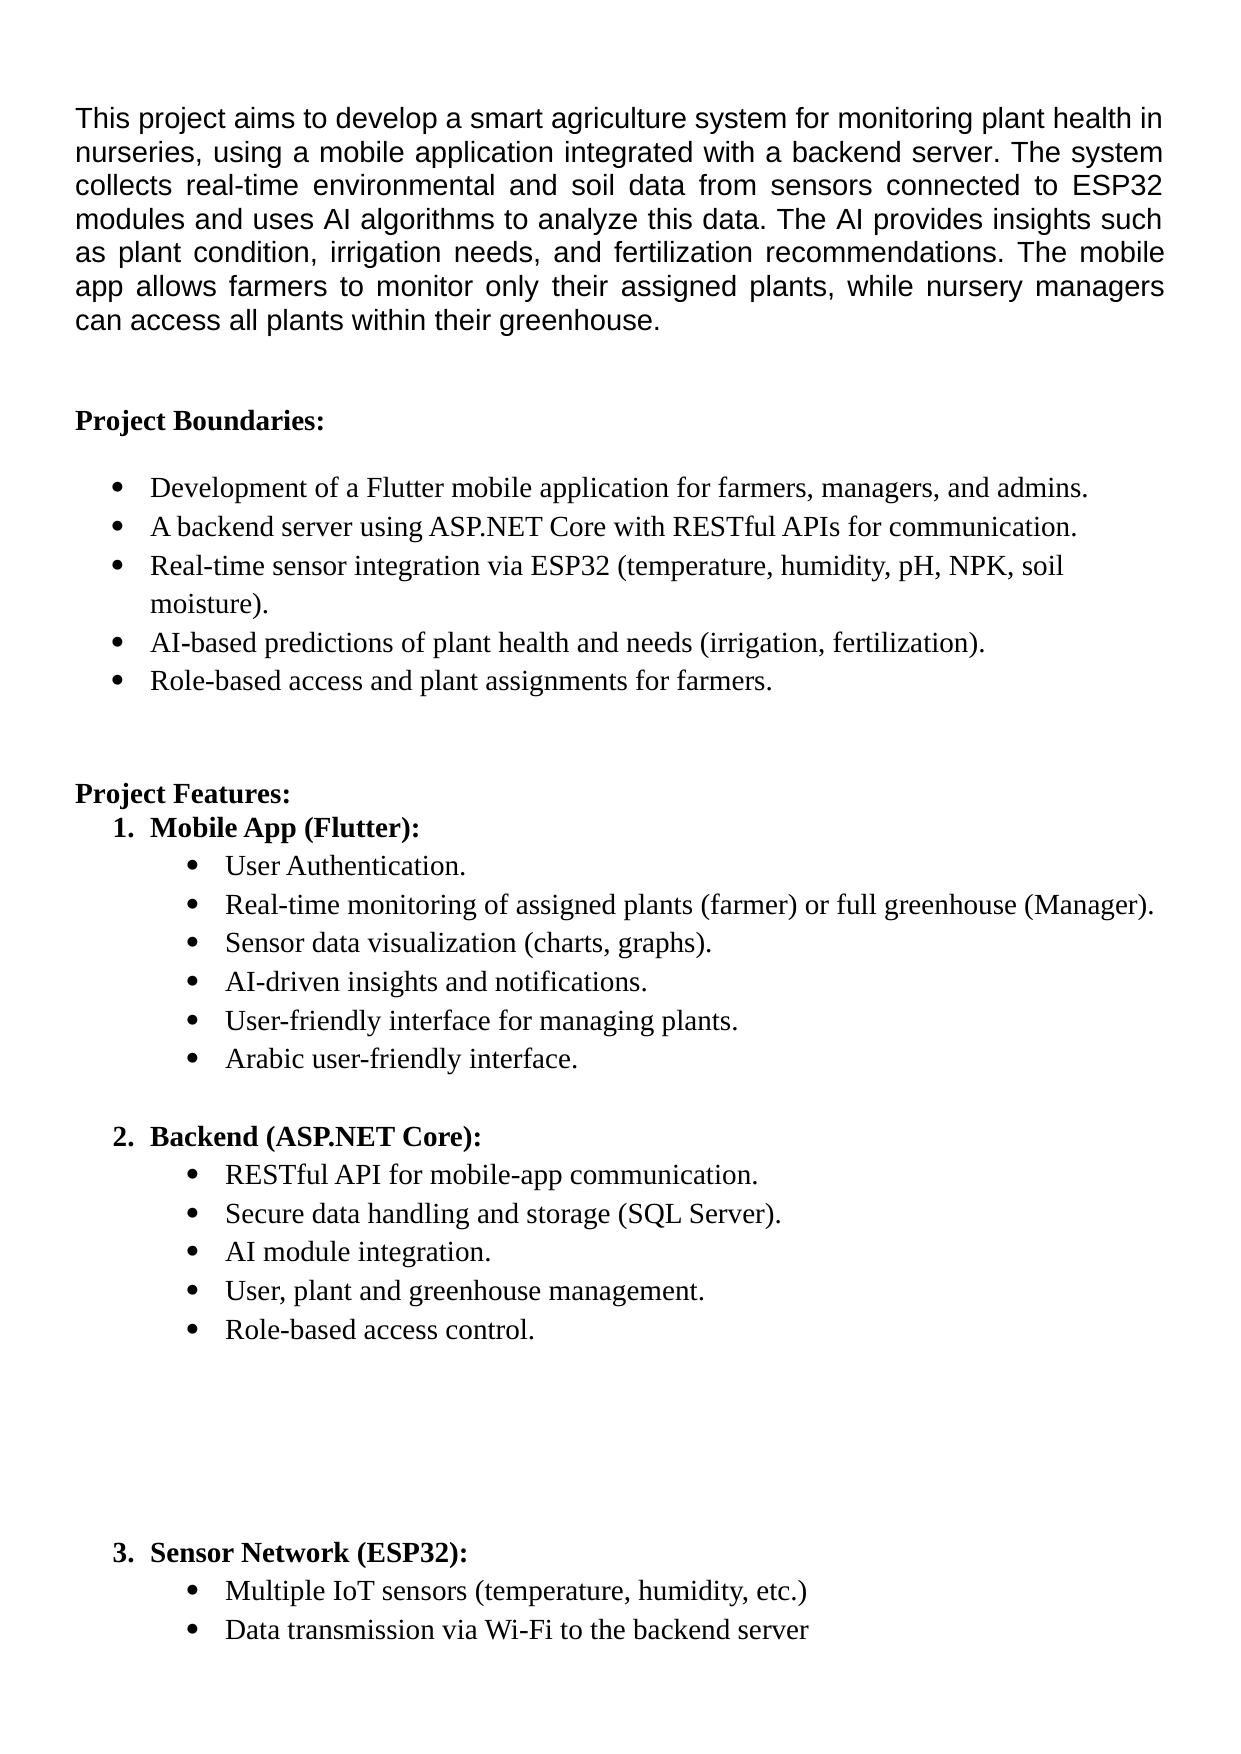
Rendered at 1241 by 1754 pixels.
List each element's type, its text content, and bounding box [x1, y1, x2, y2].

list RESTful API for mobile-app communication. [187, 1157, 1165, 1191]
list Multiple IoT sensors (temperature, humidity, etc.) [187, 1573, 1165, 1607]
list Data transmission via Wi-Fi to the backend server [187, 1612, 1165, 1646]
list Secure data handling and storage (SQL Server). [187, 1196, 1165, 1229]
text Project Boundaries: [75, 403, 1165, 437]
list A backend server using ASP.NET Core with RESTful APIs for communication. [112, 509, 1165, 543]
text Project Features: [75, 776, 1165, 810]
list AI module integration. [187, 1234, 1165, 1268]
list User-friendly interface for managing plants. [187, 1003, 1165, 1037]
list Sensor Network (ESP32): [112, 1535, 1165, 1568]
list Backend (ASP.NET Core): [112, 1119, 1165, 1152]
list Development of a Flutter mobile application for farmers, managers, and admins. [112, 470, 1165, 504]
list User Authentication. [187, 848, 1165, 882]
list Arabic user-friendly interface. [187, 1042, 1165, 1075]
list Mobile App (Flutter): [112, 810, 1165, 843]
list Real-time sensor integration via ESP32 (temperature, humidity, pH, NPK, soil moisture). [112, 548, 1165, 620]
list User, plant and greenhouse management. [187, 1273, 1165, 1307]
list Real-time monitoring of assigned plants (farmer) or full greenhouse (Manager). [187, 887, 1165, 921]
text This project aims to develop a smart agriculture system for monitoring plant health in nurseries, using a mobile application integrated with a backend server. The system collects real-time environmental and soil data from sensors connected to ESP32 modules and uses AI algorithms to analyze this data. The AI provides insights such as plant condition, irrigation needs, and fertilization recommendations. The mobile app allows farmers to monitor only their assigned plants, while nursery managers can access all plants within their greenhouse. [75, 101, 1165, 336]
list AI-driven insights and notifications. [187, 964, 1165, 998]
list Role-based access control. [187, 1312, 1165, 1346]
list Sensor data visualization (charts, graphs). [187, 926, 1165, 959]
list Role-based access and plant assignments for farmers. [112, 663, 1165, 697]
list AI-based predictions of plant health and needs (irrigation, fertilization). [112, 625, 1165, 658]
